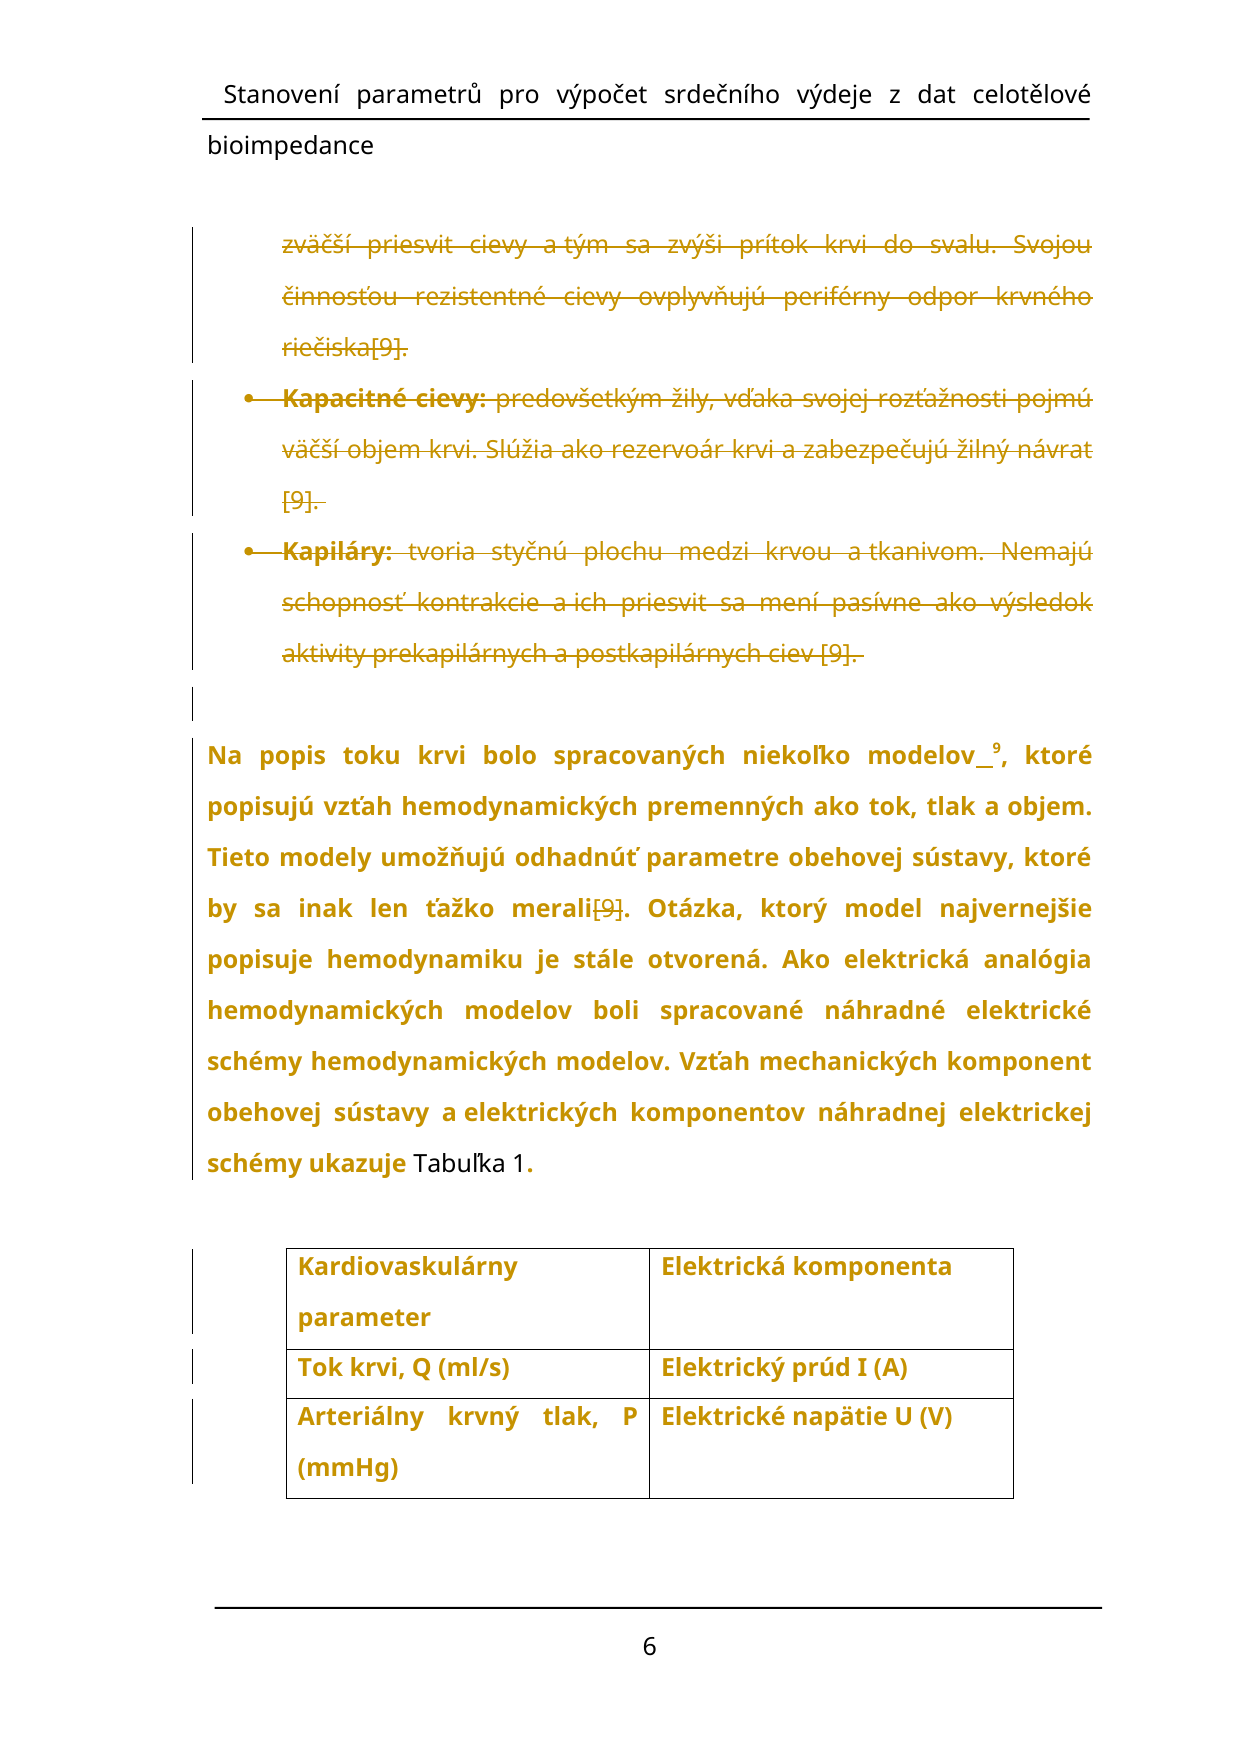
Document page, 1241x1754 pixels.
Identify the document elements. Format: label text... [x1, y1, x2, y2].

table_header Kardiovaskulárny parameter [287, 1249, 649, 1348]
table_cell Arteriálny krvný tlak, P (mmHg) [287, 1399, 649, 1498]
text Na popis toku krvi bolo spracovaných niekoľko modelov9, ktoré popisujú vzťah hemodynamických premenných ako tok, tlak a objem. Tieto modely umožňujú odhadnúť parametre obehovej sústavy, ktoré by sa inak len ťažko merali. Otázka, ktorý model najvernejšie popisuje hemodynamiku je stále otvorená. Ako elektrická analógia hemodynamických modelov boli spracované náhradné elektrické schémy hemodynamických modelov. Vzťah mechanických komponent obehovej sústavy a elektrických komponentov náhradnej elektrickej schémy ukazuje . [207, 738, 1092, 1180]
table_cell Elektrický prúd I (A) [650, 1350, 1013, 1398]
table_cell Elektrické napätie U (V) [650, 1399, 1013, 1498]
table_cell Tok krvi, Q (ml/s) [287, 1350, 649, 1398]
table_header Elektrická komponenta [650, 1249, 1013, 1348]
